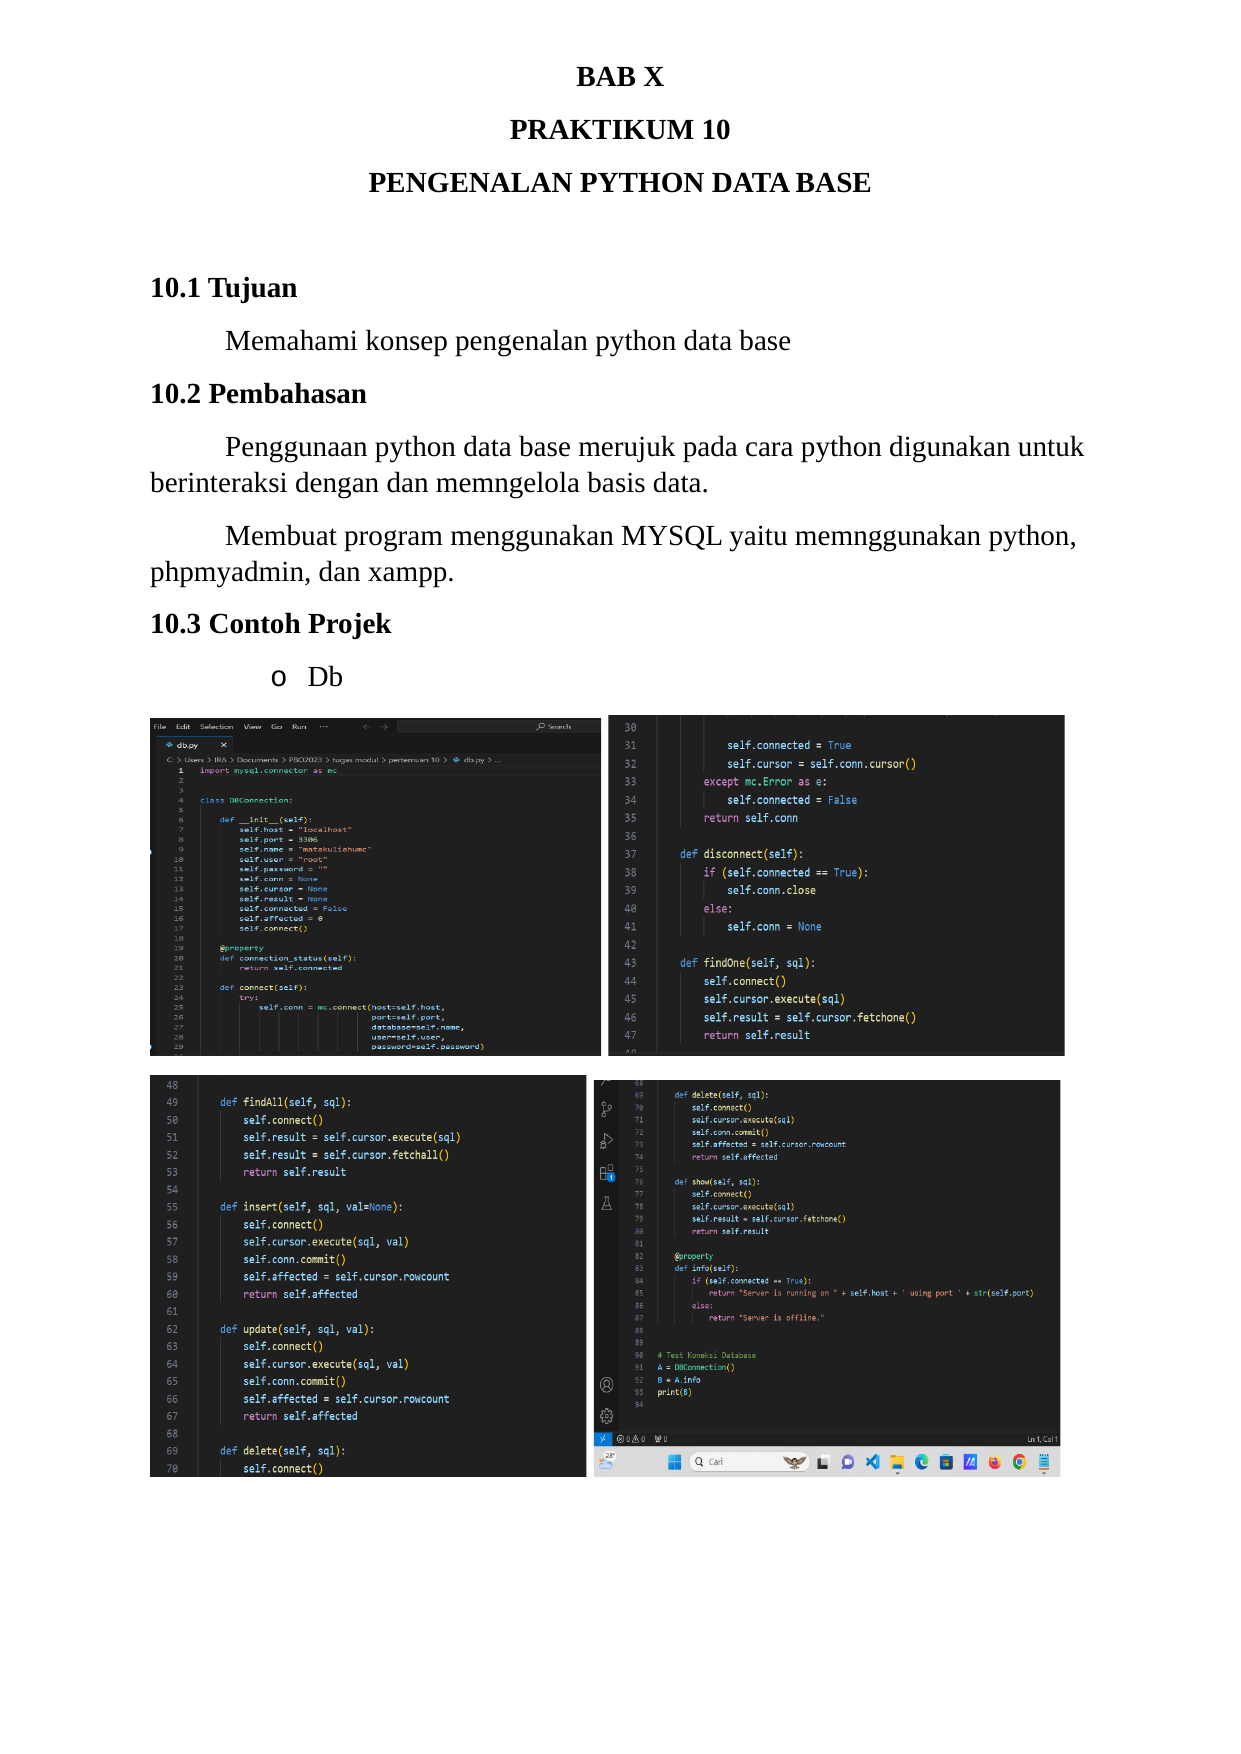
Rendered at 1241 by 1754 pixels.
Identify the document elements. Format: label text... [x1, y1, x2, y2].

text BAB X [150, 59, 1090, 93]
text PENGENALAN PYTHON DATA BASE [150, 165, 1090, 198]
text 10.3 Contoh Projek [150, 607, 1090, 640]
text Membuat program menggunakan MYSQL yaitu memnggunakan python, phpmyadmin, dan xampp. [150, 518, 1090, 587]
picture [608, 715, 1065, 1056]
text Penggunaan python data base merujuk pada cara python digunakan untuk berinteraksi dengan dan memngelola basis data. [150, 429, 1090, 498]
picture [150, 1075, 587, 1477]
list Db [270, 659, 1090, 696]
text 10.1 Tujuan [150, 270, 1090, 304]
picture [593, 1080, 1061, 1477]
text Memahami konsep pengenalan python data base [150, 323, 1090, 357]
text 10.2 Pembahasan [150, 376, 1090, 409]
picture [150, 718, 602, 1056]
text PRAKTIKUM 10 [150, 112, 1090, 145]
